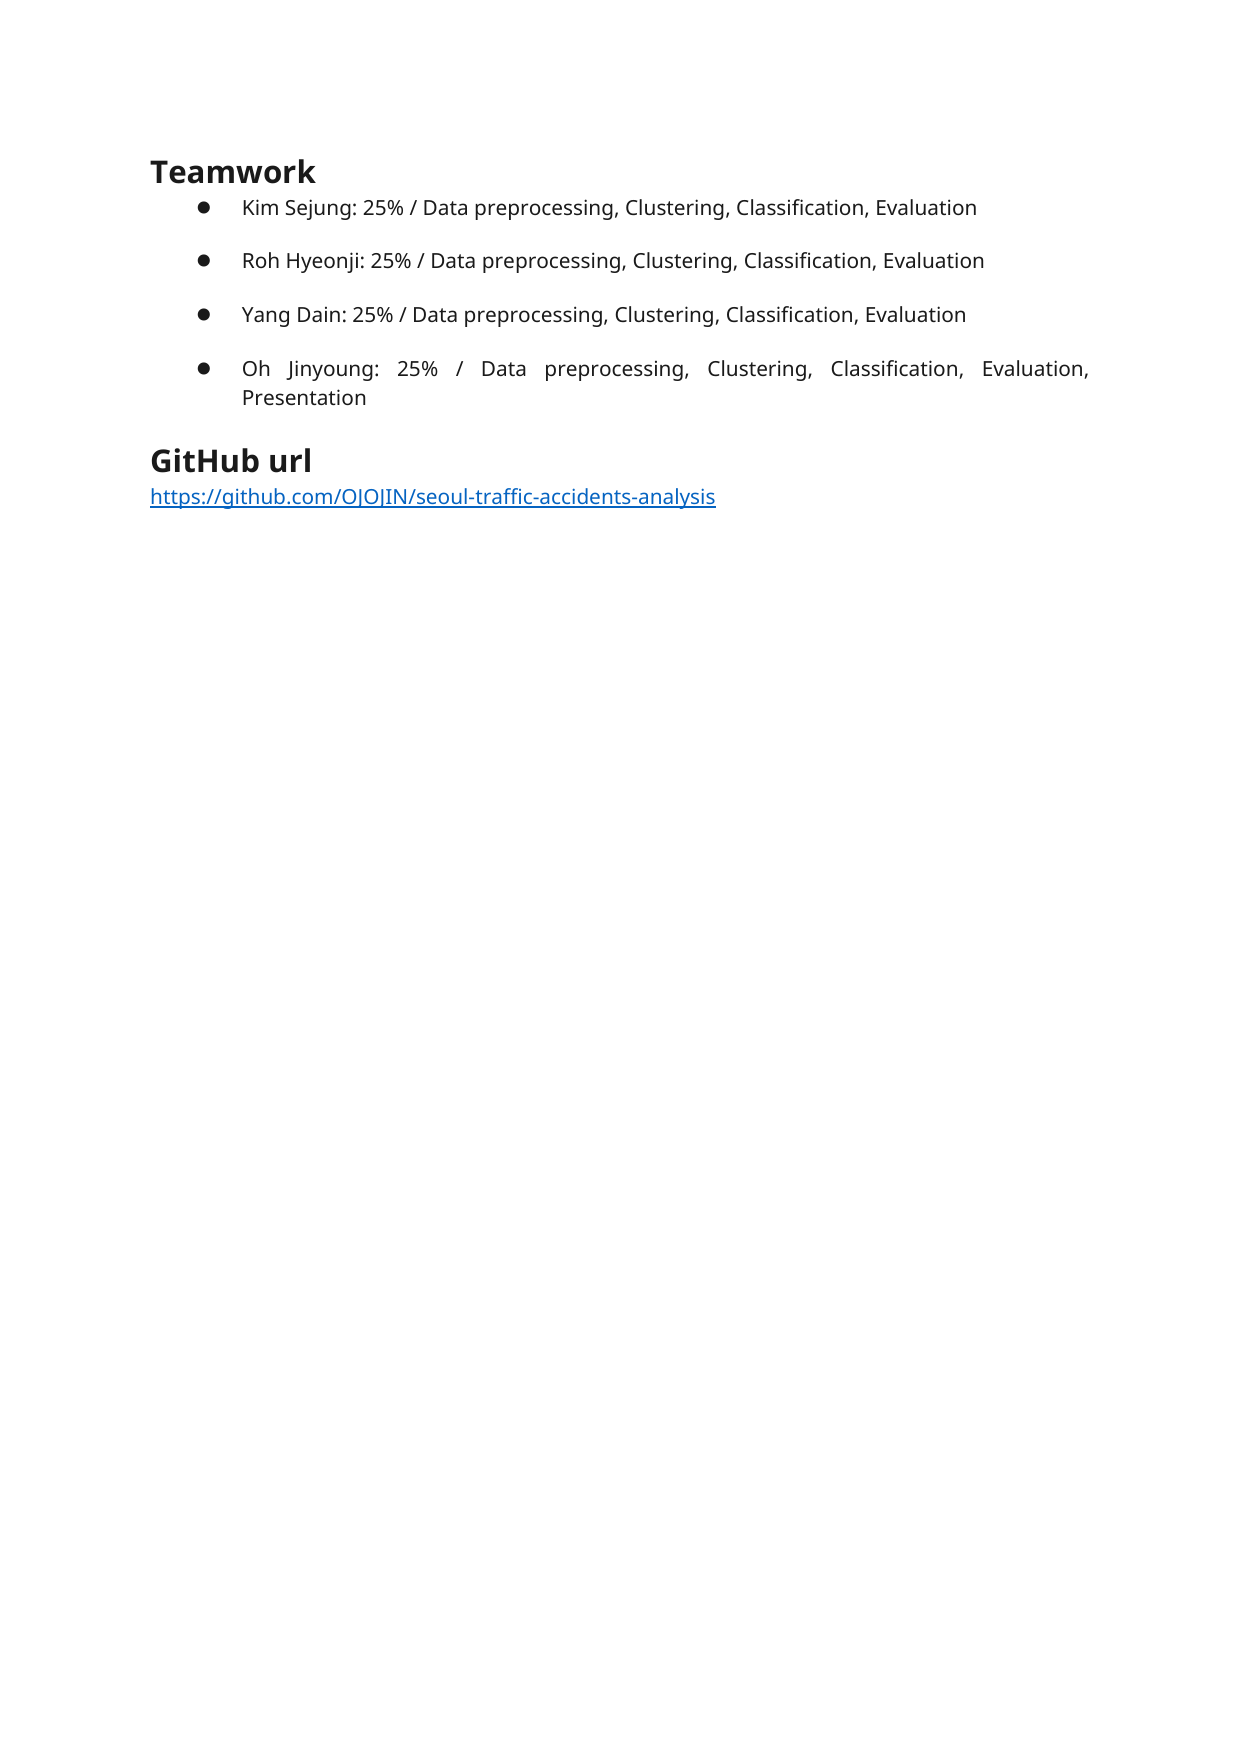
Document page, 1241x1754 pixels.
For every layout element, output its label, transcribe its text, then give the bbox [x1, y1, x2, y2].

text https://github.com/OJOJIN/seoul-traffic-accidents-analysis [150, 482, 1090, 511]
text GitHub url [150, 439, 1090, 482]
text Teamwork [150, 150, 1090, 193]
list Yang Dain: 25% / Data preprocessing, Clustering, Classification, Evaluation [196, 300, 1090, 354]
list Oh Jinyoung: 25% / Data preprocessing, Clustering, Classification, Evaluation, Presentation [196, 354, 1090, 411]
list Kim Sejung: 25% / Data preprocessing, Clustering, Classification, Evaluation [196, 193, 1090, 246]
list Roh Hyeonji: 25% / Data preprocessing, Clustering, Classification, Evaluation [196, 246, 1090, 300]
